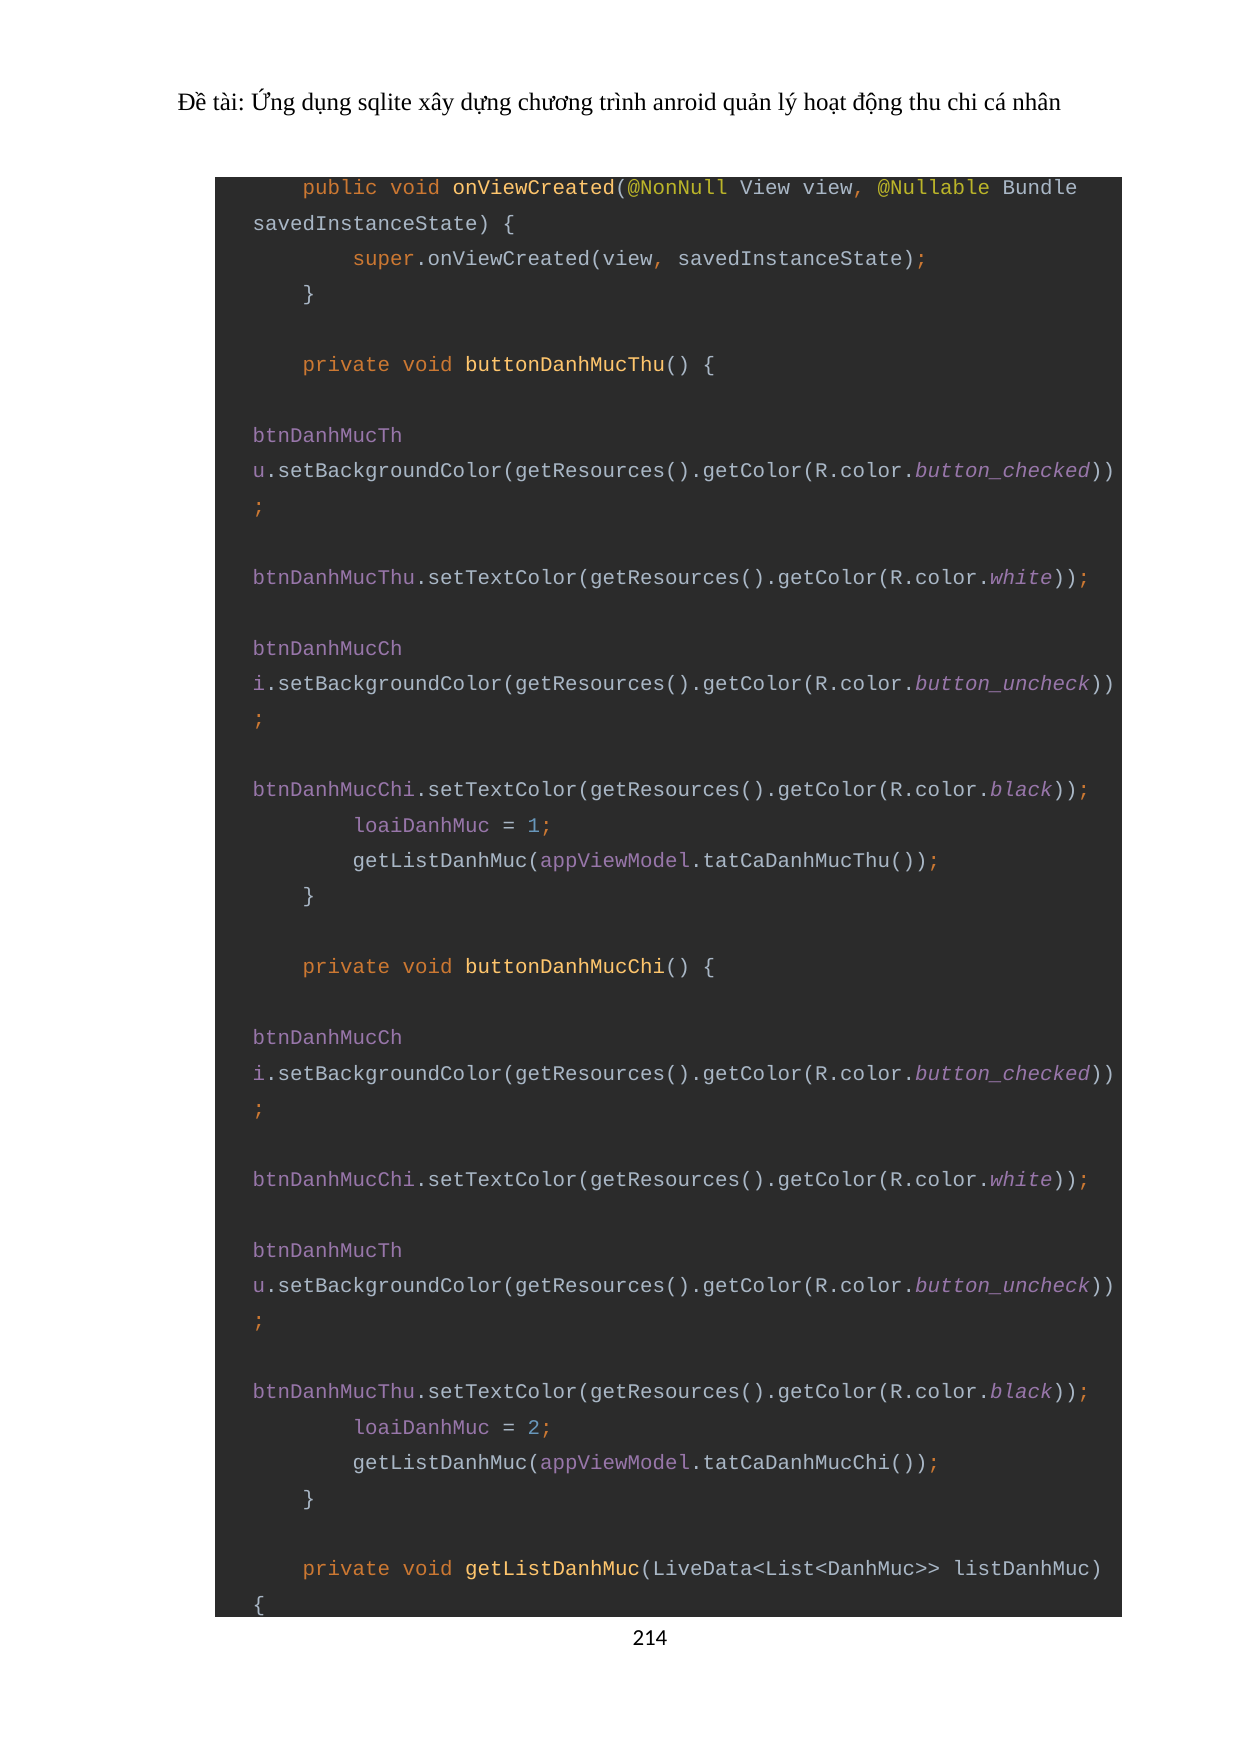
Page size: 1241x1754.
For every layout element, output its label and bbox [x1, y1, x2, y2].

list [215, 177, 1122, 1617]
